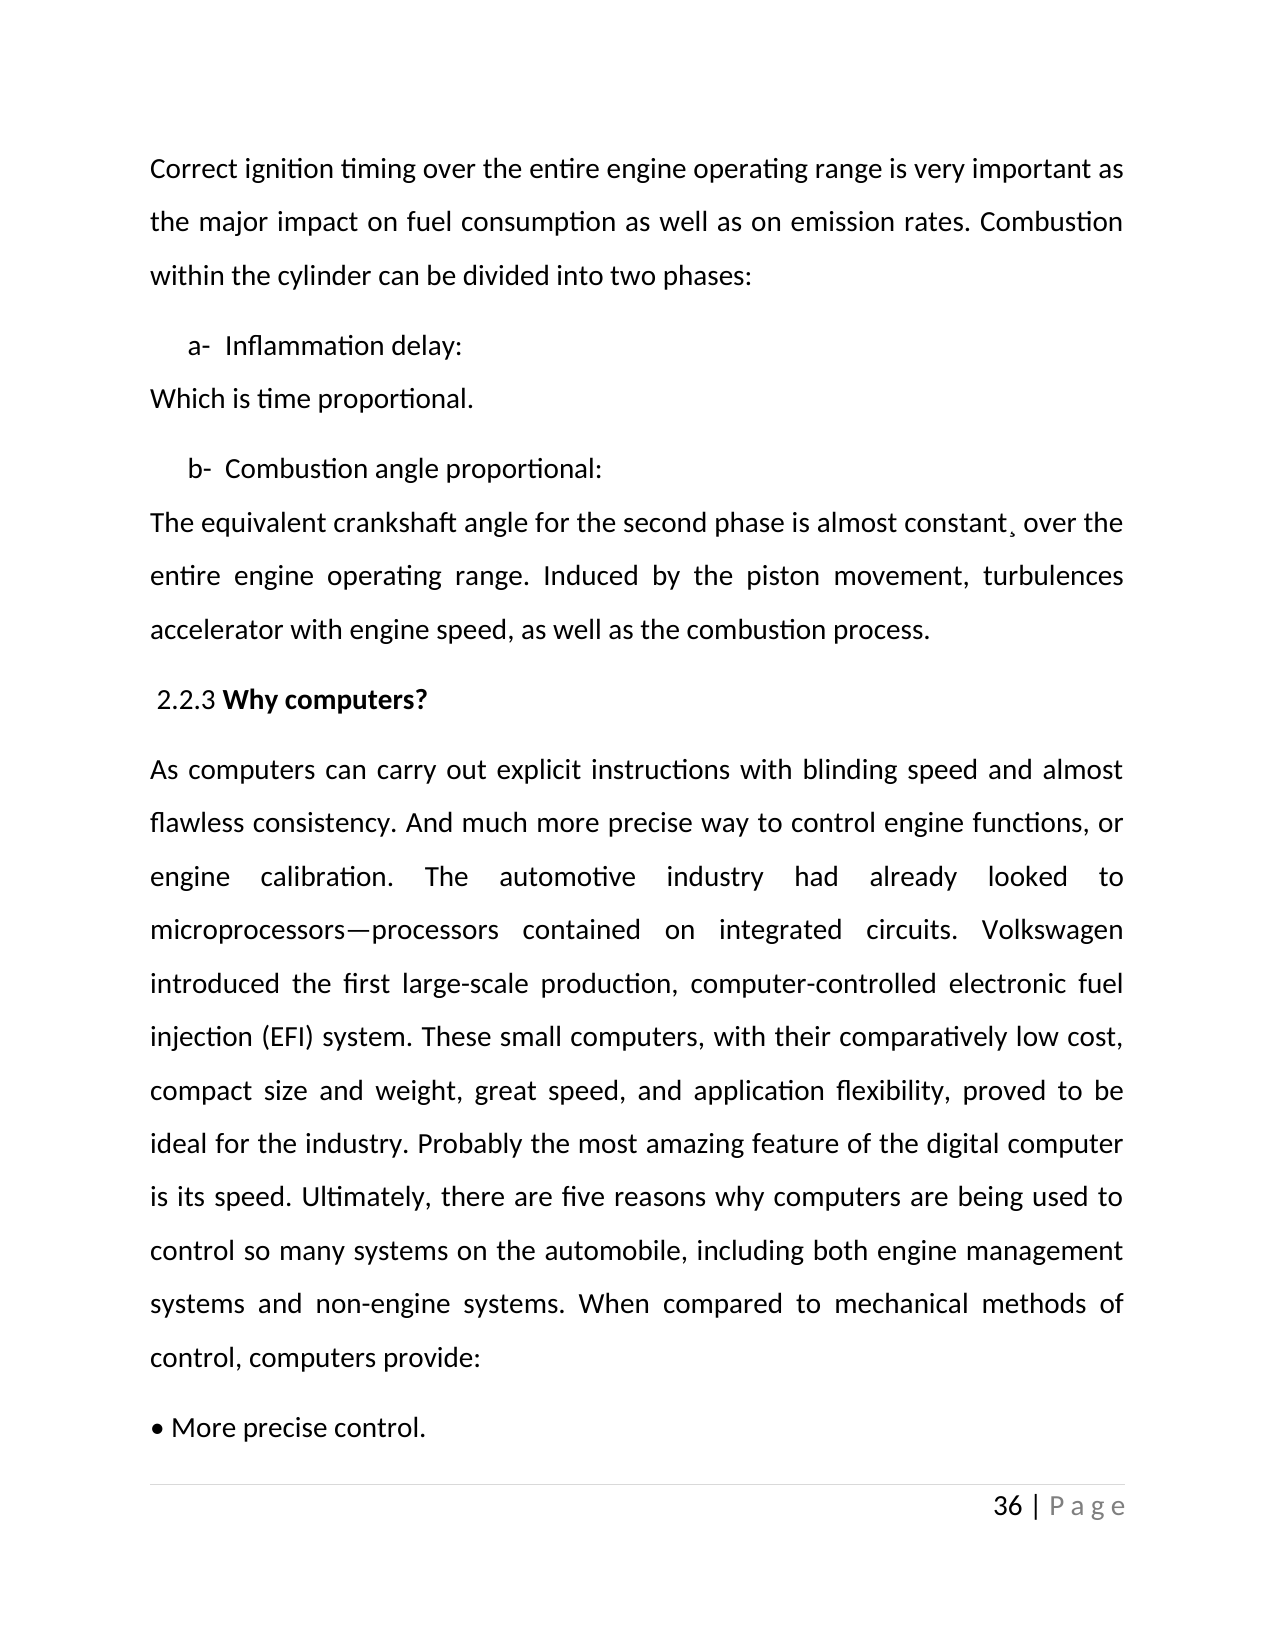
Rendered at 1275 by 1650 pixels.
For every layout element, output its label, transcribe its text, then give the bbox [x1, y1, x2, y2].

text The equivalent crankshaft angle for the second phase is almost constant¸ over the entire engine operating range. Induced by the piston movement, turbulences accelerator with engine speed, as well as the combustion process. [150, 504, 1125, 646]
text 2.2.3 Why computers? [150, 681, 1125, 717]
text As computers can carry out explicit instructions with blinding speed and almost flawless consistency. And much more precise way to control engine functions, or engine calibration. The automotive industry had already looked to microprocessors—processors contained on integrated circuits. Volkswagen introduced the first large-scale production, computer-controlled electronic fuel injection (EFI) system. These small computers, with their comparatively low cost, compact size and weight, great speed, and application flexibility, proved to be ideal for the industry. Probably the most amazing feature of the digital computer is its speed. Ultimately, there are five reasons why computers are being used to control so many systems on the automobile, including both engine management systems and non-engine systems. When compared to mechanical methods of control, computers provide: [150, 751, 1125, 1374]
list Combustion angle proportional: [187, 451, 1125, 486]
text • More precise control. [150, 1409, 1125, 1444]
list Inflammation delay: [187, 327, 1125, 363]
text Correct ignition timing over the entire engine operating range is very important as the major impact on fuel consumption as well as on emission rates. Combustion within the cylinder can be divided into two phases: [150, 150, 1125, 292]
text Which is time proportional. [150, 380, 1125, 416]
